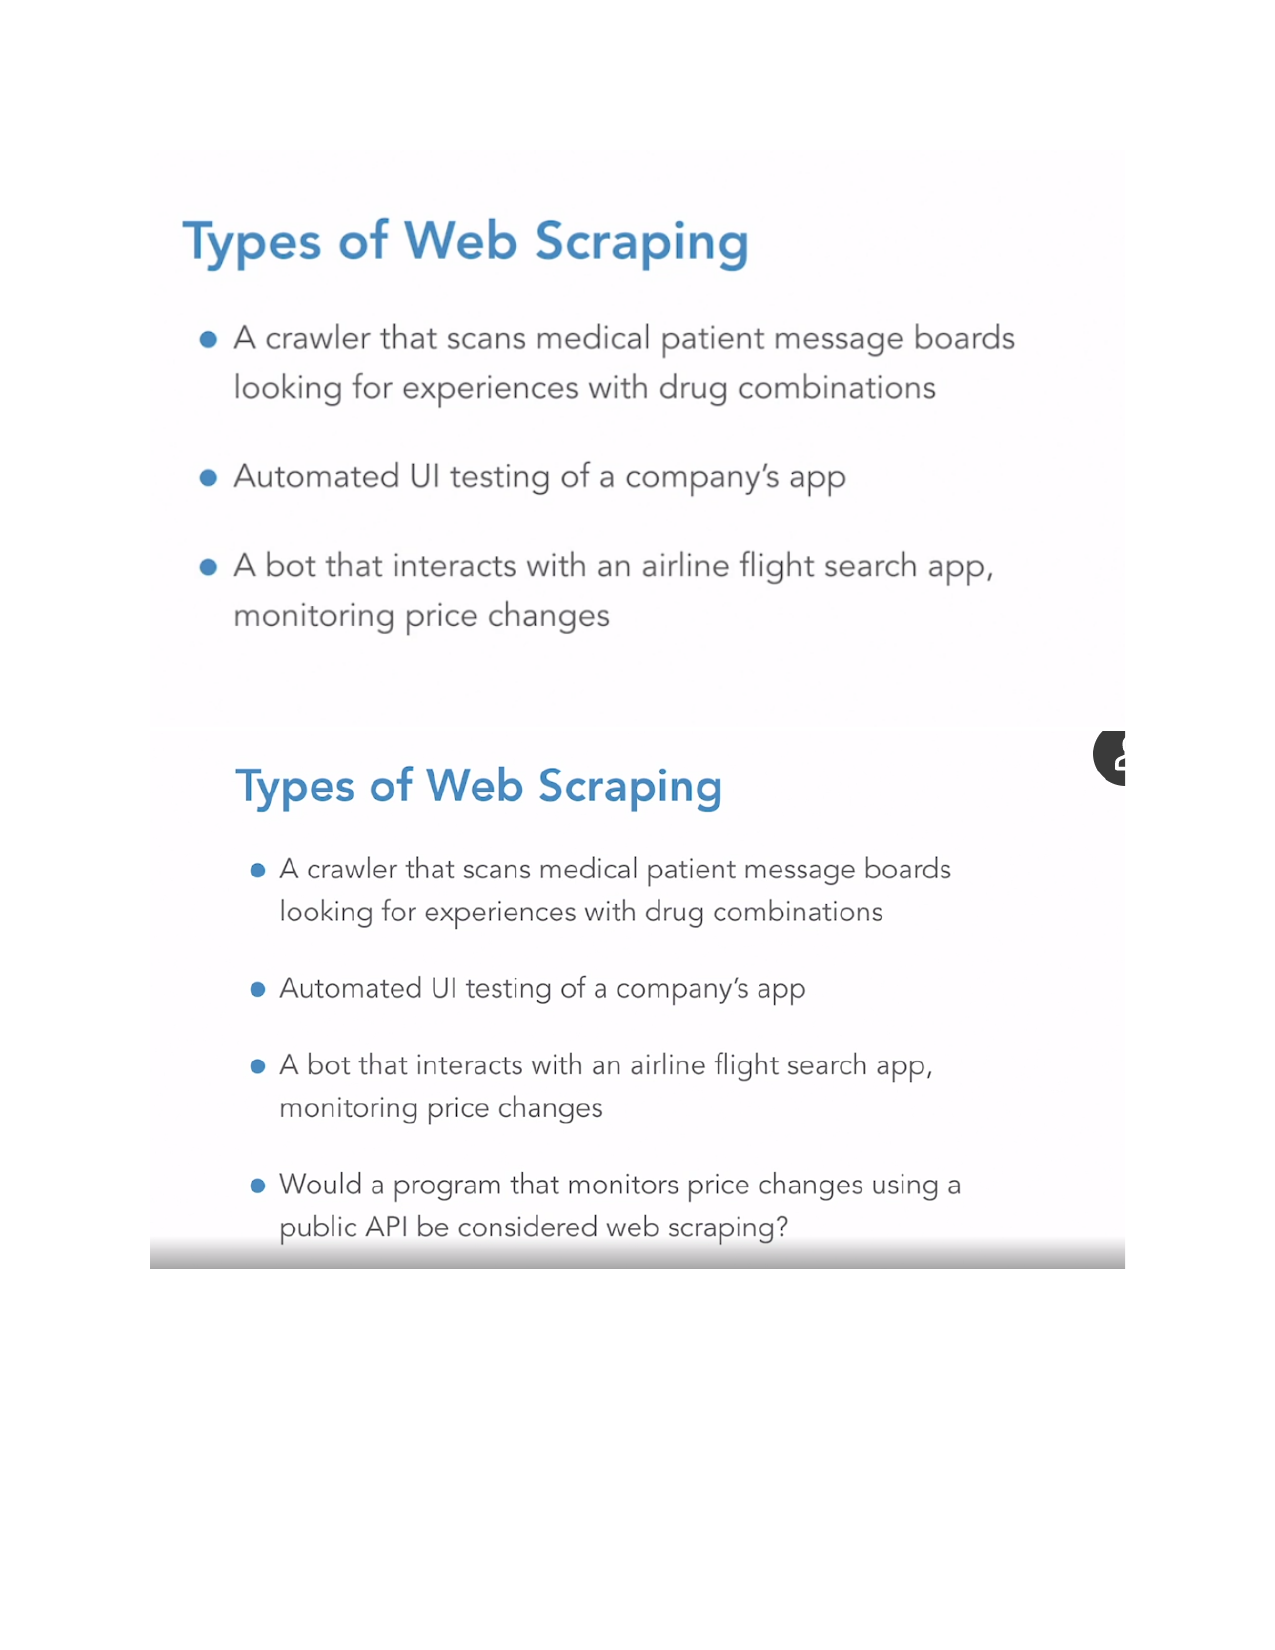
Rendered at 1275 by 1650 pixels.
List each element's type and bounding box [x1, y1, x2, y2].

picture [150, 150, 1125, 727]
picture [150, 731, 1125, 1269]
